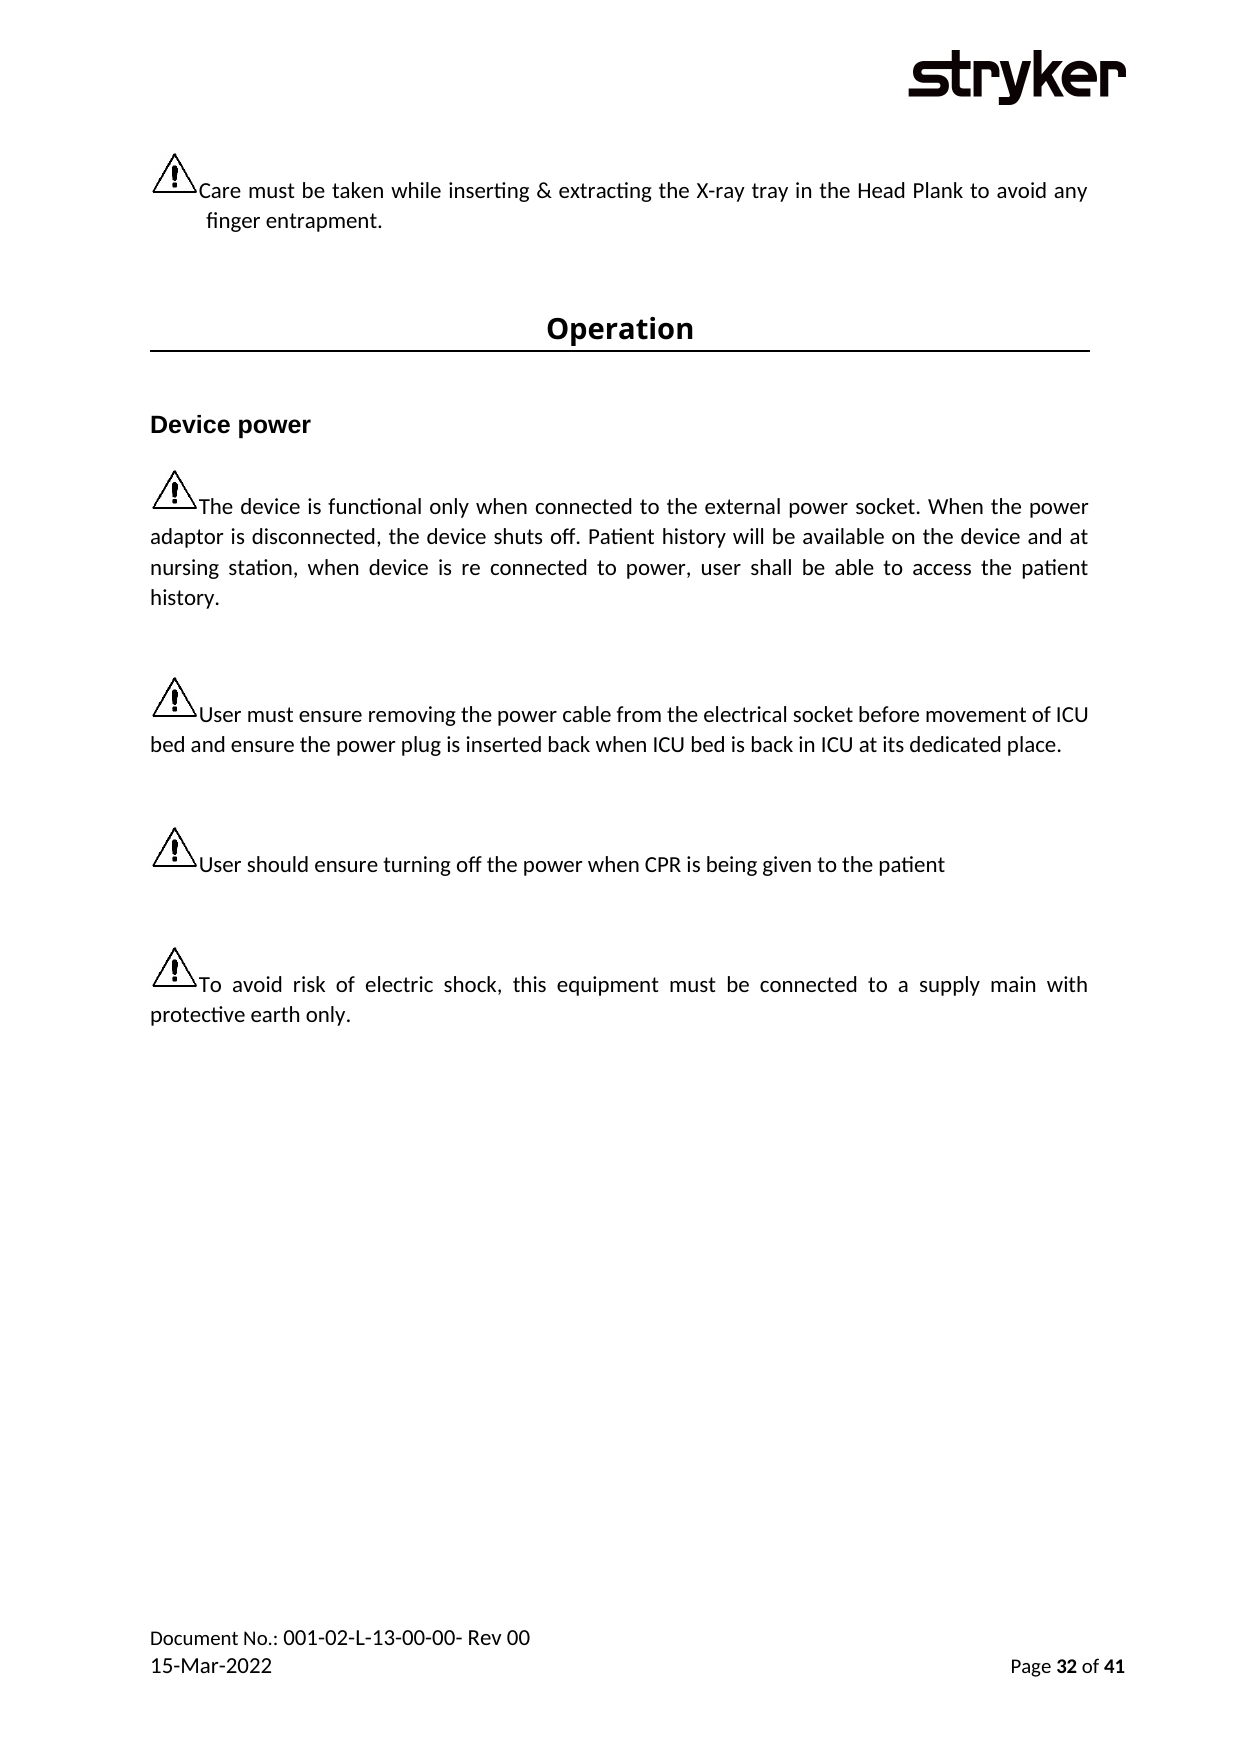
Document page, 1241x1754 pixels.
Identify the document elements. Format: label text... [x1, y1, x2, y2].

picture [150, 943, 199, 993]
text Care must be taken while inserting & extracting the X-ray tray in the Head Plank to avoid any finger entrapment. [150, 150, 1090, 234]
picture [150, 466, 199, 515]
picture [150, 150, 199, 199]
text To avoid risk of electric shock, this equipment must be connected to a supply main with protective earth only. [150, 944, 1090, 1028]
subtitle Device power [150, 410, 1090, 439]
text User must ensure removing the power cable from the electrical socket before movement of ICU bed and ensure the power plug is inserted back when ICU bed is back in ICU at its dedicated place. [150, 674, 1090, 758]
picture [150, 673, 199, 723]
picture [150, 823, 199, 873]
text User should ensure turning off the power when CPR is being given to the patient [150, 824, 1090, 878]
subtitle Operation [150, 308, 1090, 350]
picture [908, 50, 1126, 105]
text The device is functional only when connected to the external power socket. When the power adaptor is disconnected, the device shuts off. Patient history will be available on the device and at nursing station, when device is re connected to power, user shall be able to access the patient history. [150, 466, 1090, 611]
